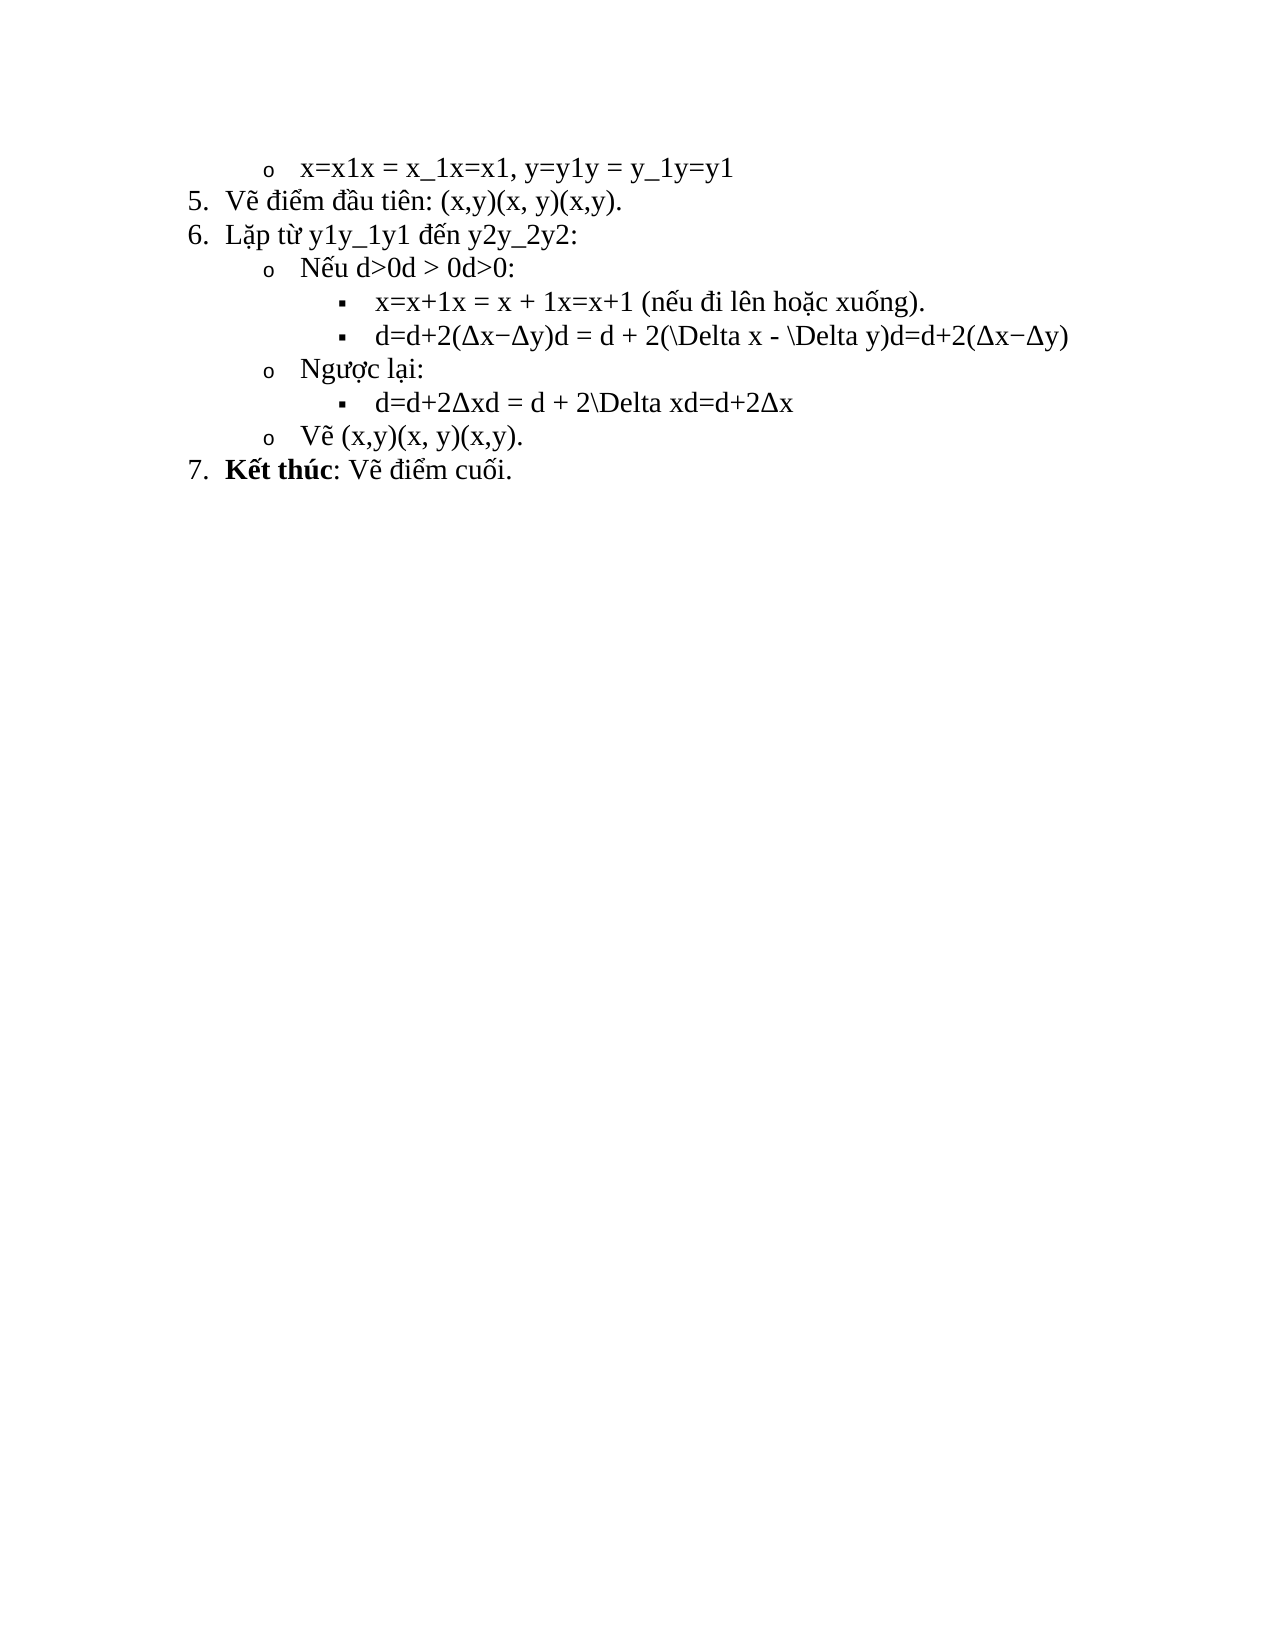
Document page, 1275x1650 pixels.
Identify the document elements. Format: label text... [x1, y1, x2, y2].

list Kết thúc: Vẽ điểm cuối. [187, 452, 1125, 485]
list Lặp từ y1y_1y1​ đến y2y_2y2​: [187, 217, 1125, 251]
list Nếu d>0d > 0d>0: [262, 251, 1125, 284]
list d=d+2(Δx−Δy)d = d + 2(\Delta x - \Delta y)d=d+2(Δx−Δy) [337, 318, 1125, 351]
list Vẽ điểm đầu tiên: (x,y)(x, y)(x,y). [187, 183, 1125, 217]
list Ngược lại: [262, 351, 1125, 385]
list Vẽ (x,y)(x, y)(x,y). [262, 418, 1125, 452]
list x=x+1x = x + 1x=x+1 (nếu đi lên hoặc xuống). [337, 284, 1125, 318]
list x=x1x = x_1x=x1​, y=y1y = y_1y=y1​ [262, 150, 1125, 183]
list d=d+2Δxd = d + 2\Delta xd=d+2Δx [337, 385, 1125, 418]
